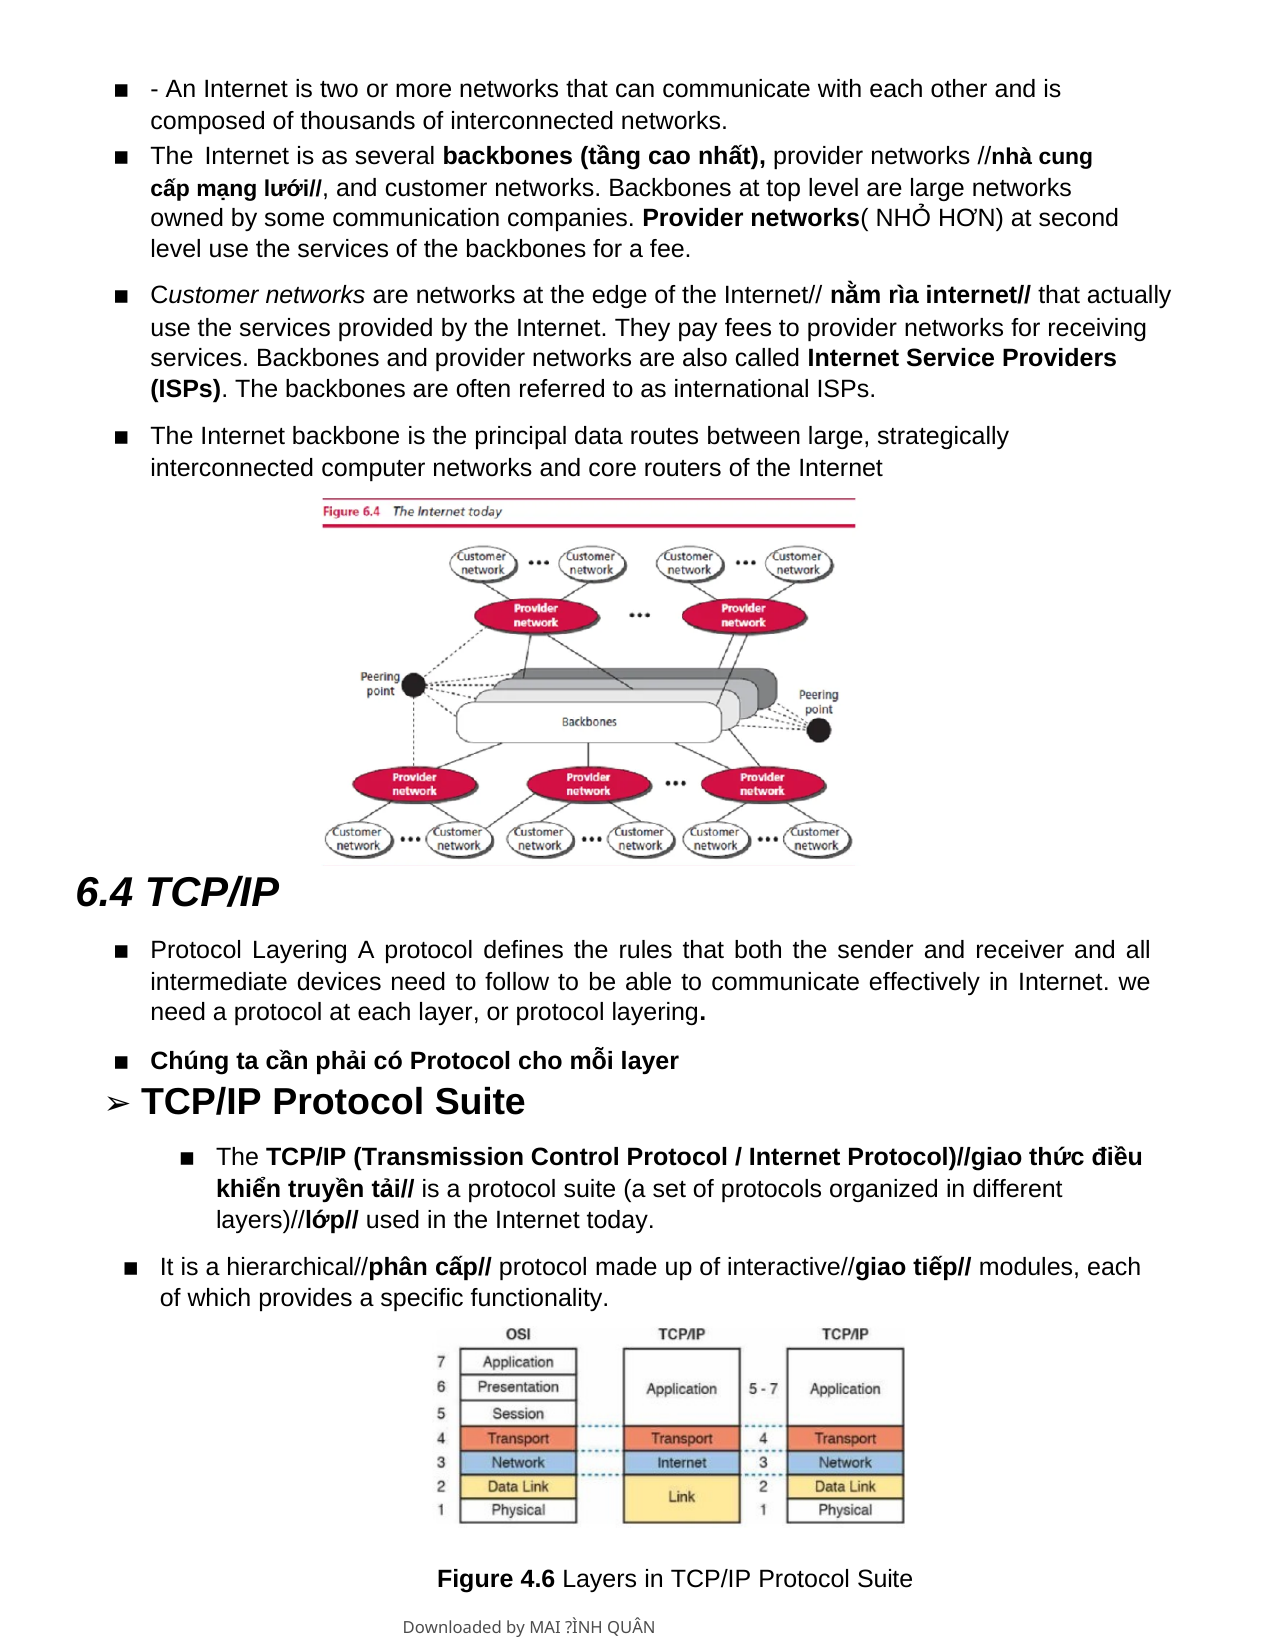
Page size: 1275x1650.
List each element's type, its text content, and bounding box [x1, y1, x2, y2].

picture [432, 1326, 906, 1528]
list Customer networks are networks at the edge of the Internet// nằm rìa internet// that actually use the services provided by the Internet. They pay fees to provider networks for receiving services. Backbones and provider networks are also called Internet Service Providers (ISPs). The backbones are often referred to as international ISPs. [113, 277, 1188, 402]
list The Internet is as several backbones (tầng cao nhất), provider networks //nhà cung cấp mạng lưới//, and customer networks. Backbones at top level are large networks owned by some communication companies. Provider networks( NHỎ HƠN) at second level use the services of the backbones for a fee. [113, 138, 1135, 262]
picture [321, 498, 863, 866]
list The Internet backbone is the principal data routes between large, strategically interconnected computer networks and core routers of the Internet [113, 418, 1188, 482]
list - An Internet is two or more networks that can communicate with each other and is composed of thousands of interconnected networks. [113, 71, 1114, 134]
list It is a hierarchical//phân cấp// protocol made up of interactive//giao tiếp// modules, each of which provides a specific functionality. [122, 1248, 1148, 1312]
list Protocol Layering A protocol defines the rules that both the sender and receiver and all intermediate devices need to follow to be able to communicate effectively in Internet. we need a protocol at each layer, or protocol layering. [113, 931, 1151, 1026]
text Figure 4.6 Layers in TCP/IP Protocol Suite [104, 1564, 1246, 1593]
list Chúng ta cần phải có Protocol cho mỗi layer [113, 1043, 1151, 1077]
subtitle TCP/IP Protocol Suite [103, 1079, 1246, 1124]
list The TCP/IP (Transmission Control Protocol / Internet Protocol)//giao thức điều khiển truyền tải// is a protocol suite (a set of protocols organized in different layers)//lớp// used in the Internet today. [178, 1139, 1178, 1233]
